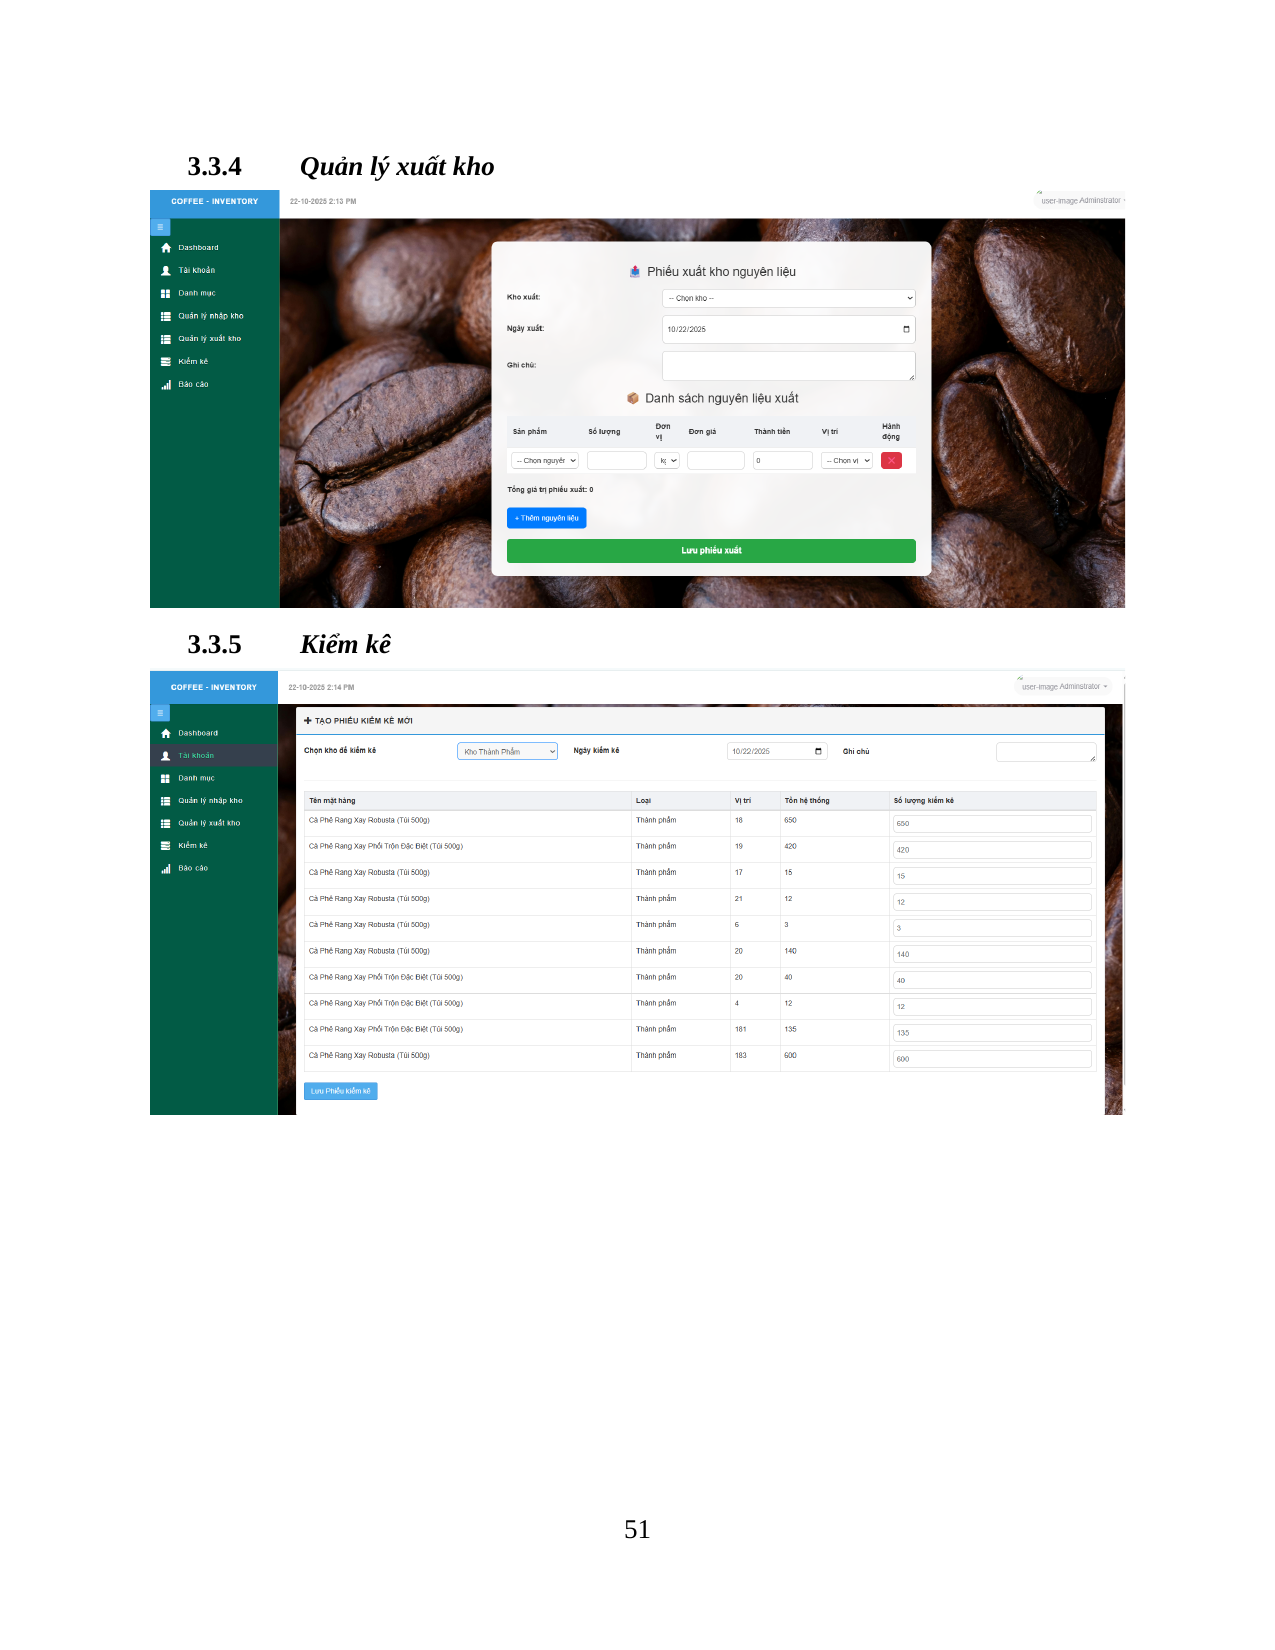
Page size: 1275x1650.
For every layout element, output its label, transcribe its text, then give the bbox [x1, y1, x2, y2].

picture [150, 668, 1125, 1115]
subtitle Kiểm kê [187, 629, 1125, 660]
subtitle Quản lý xuất kho [187, 150, 1125, 181]
picture [150, 190, 1125, 608]
